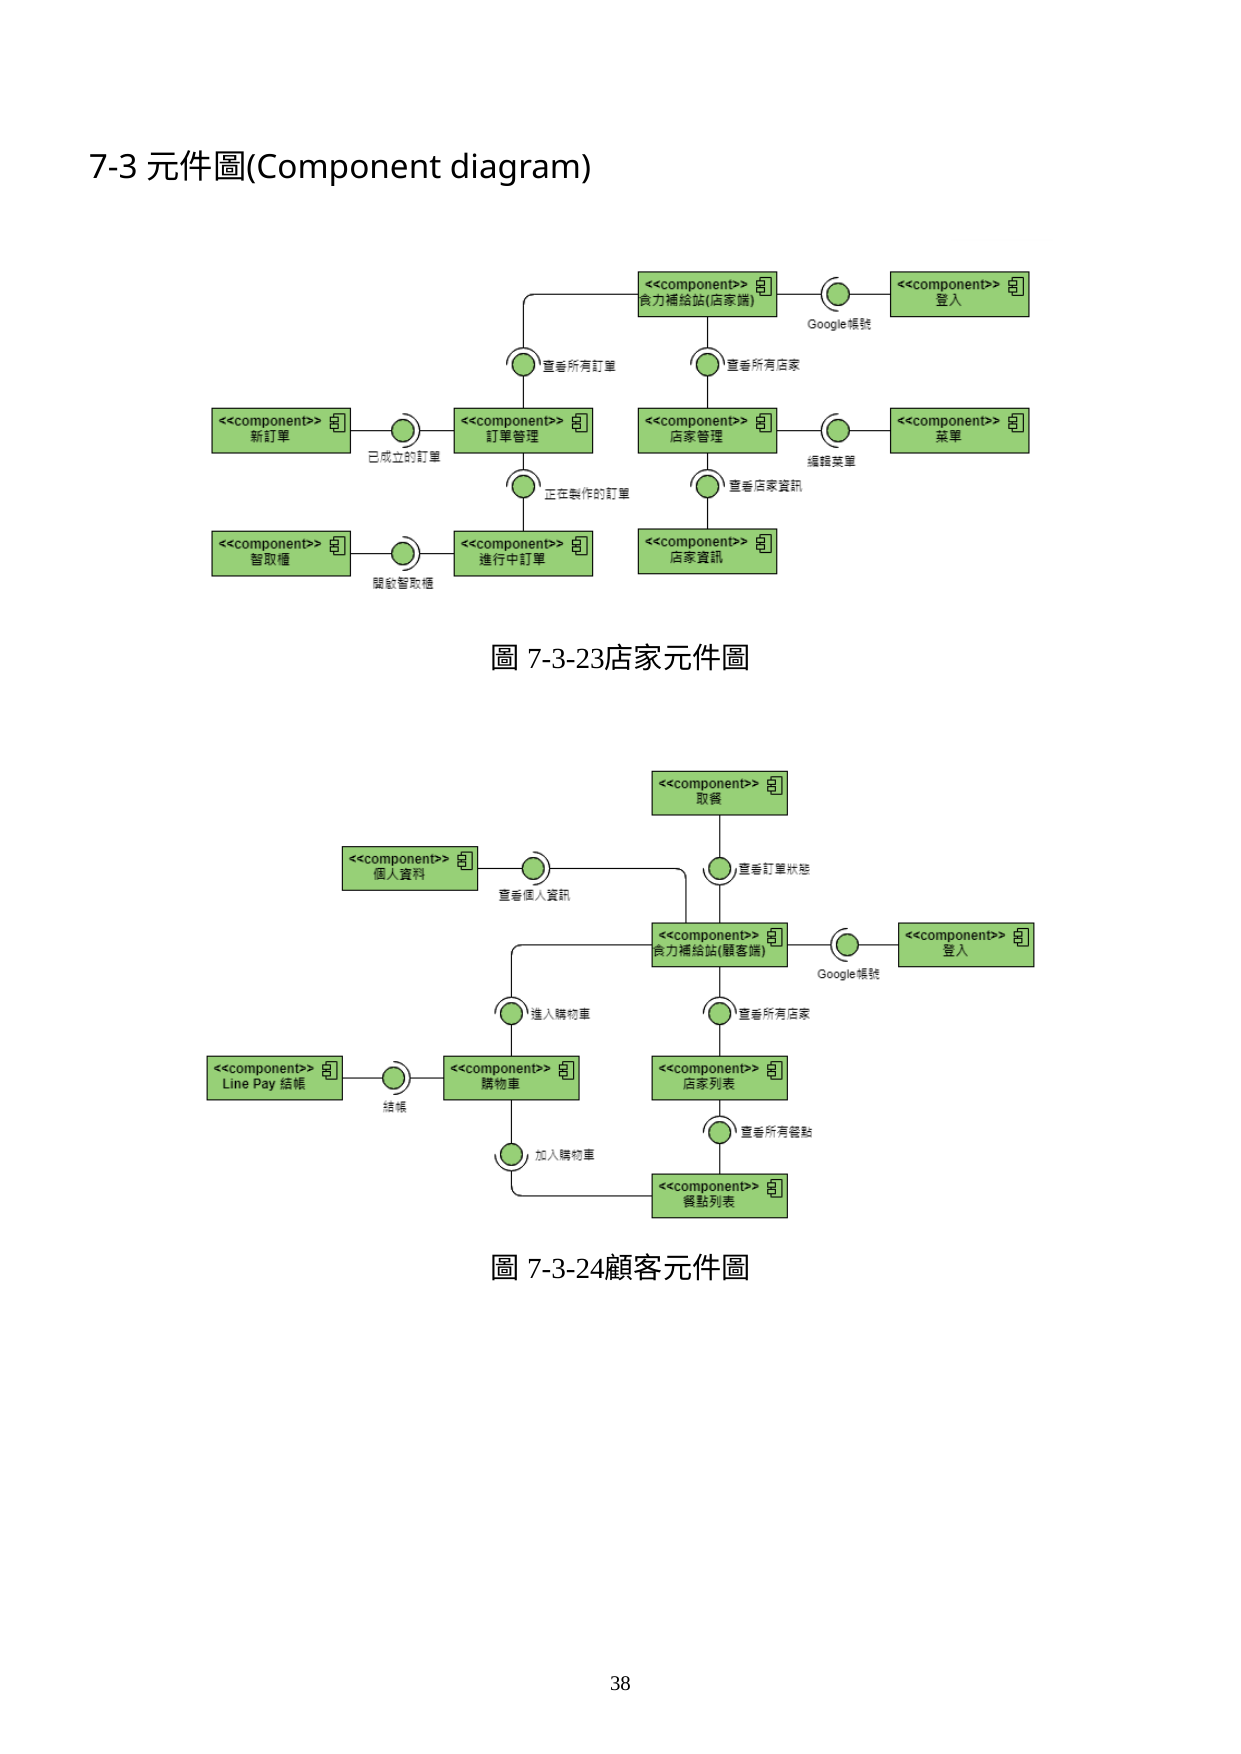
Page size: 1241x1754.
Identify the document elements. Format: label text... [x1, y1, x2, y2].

picture [187, 239, 1053, 628]
picture [187, 749, 1053, 1238]
subtitle 元件圖(Component diagram) [89, 127, 1152, 202]
